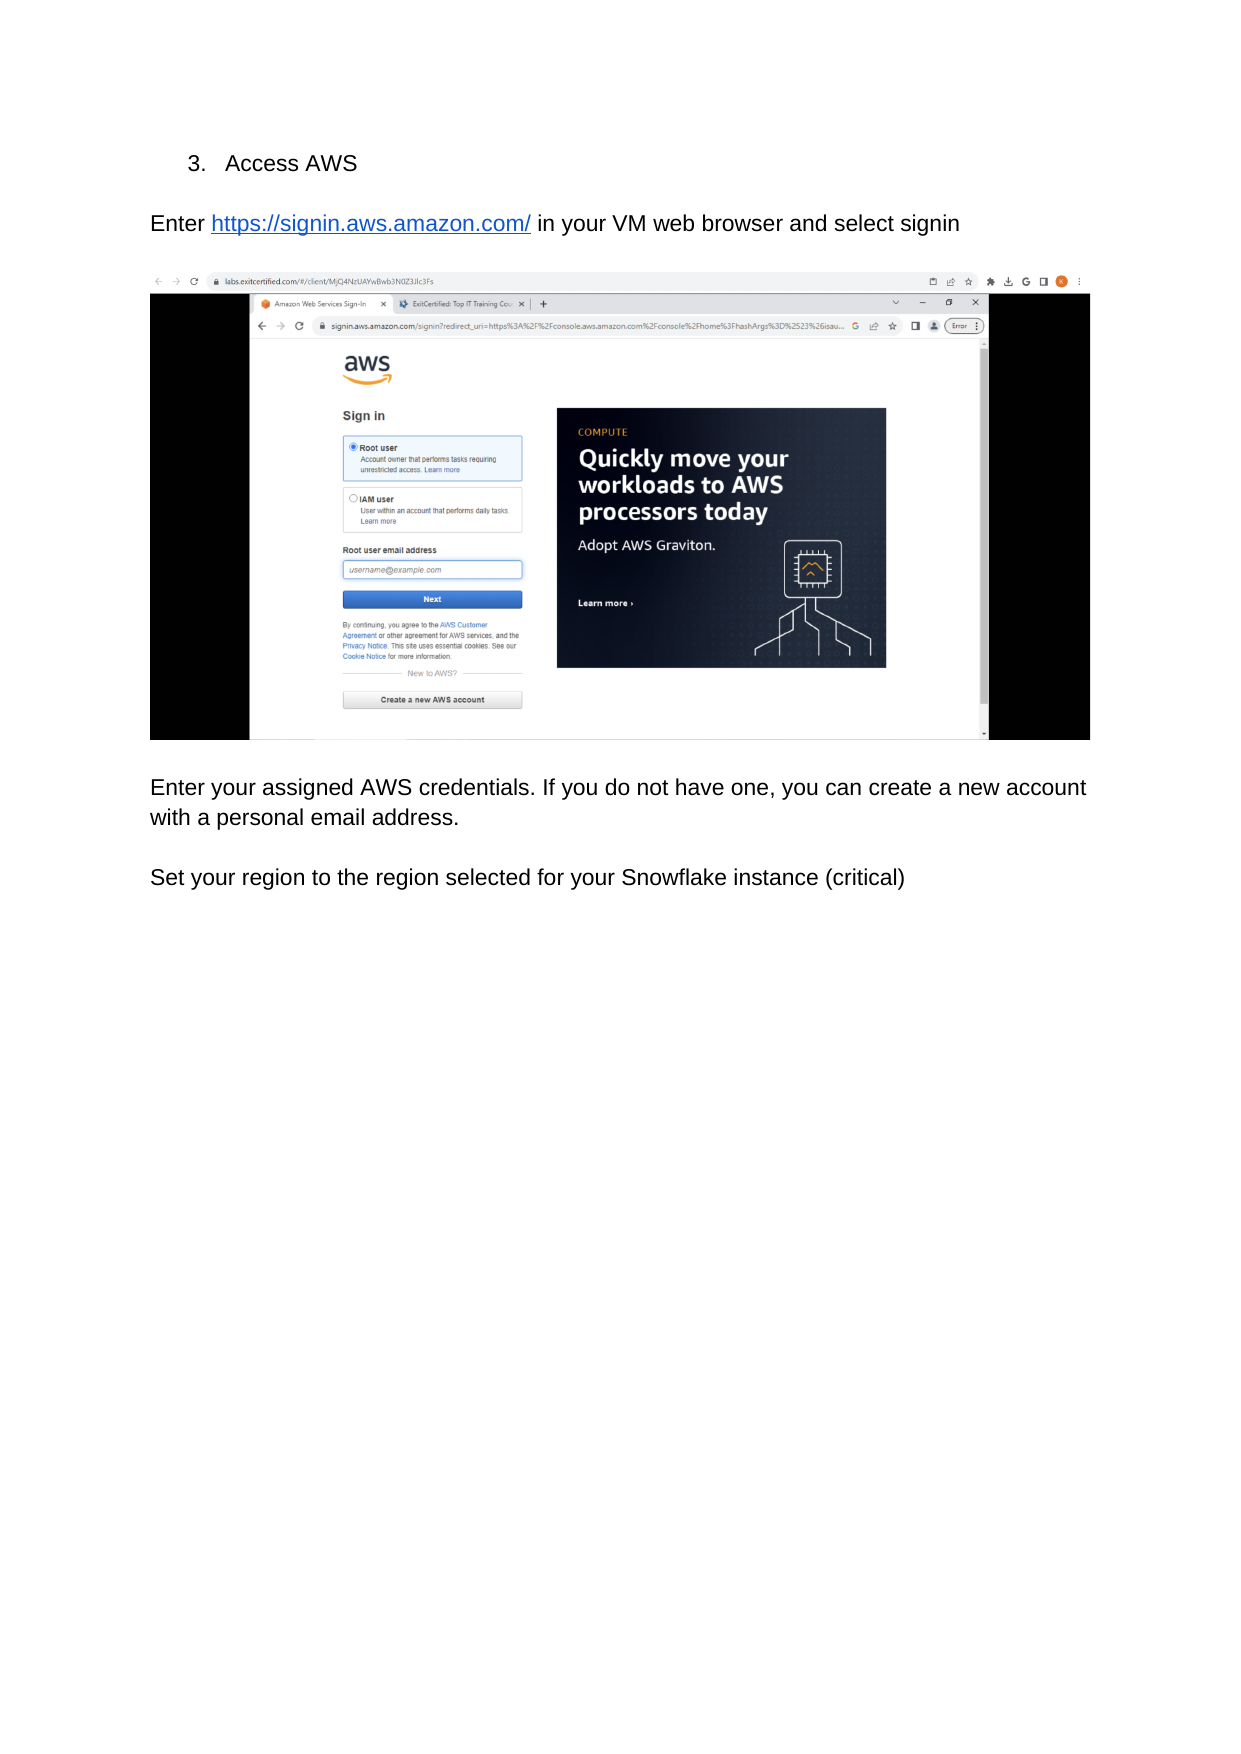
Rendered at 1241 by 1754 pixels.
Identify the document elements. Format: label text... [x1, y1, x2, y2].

text Enter your assigned AWS credentials. If you do not have one, you can create a new account with a personal email address. [150, 774, 1090, 830]
picture [150, 270, 1091, 740]
list Access AWS [187, 150, 1090, 176]
text Set your region to the region selected for your Snowflake instance (critical) [150, 864, 1090, 891]
text Enter https://signin.aws.amazon.com/ in your VM web browser and select signin [150, 210, 1090, 237]
